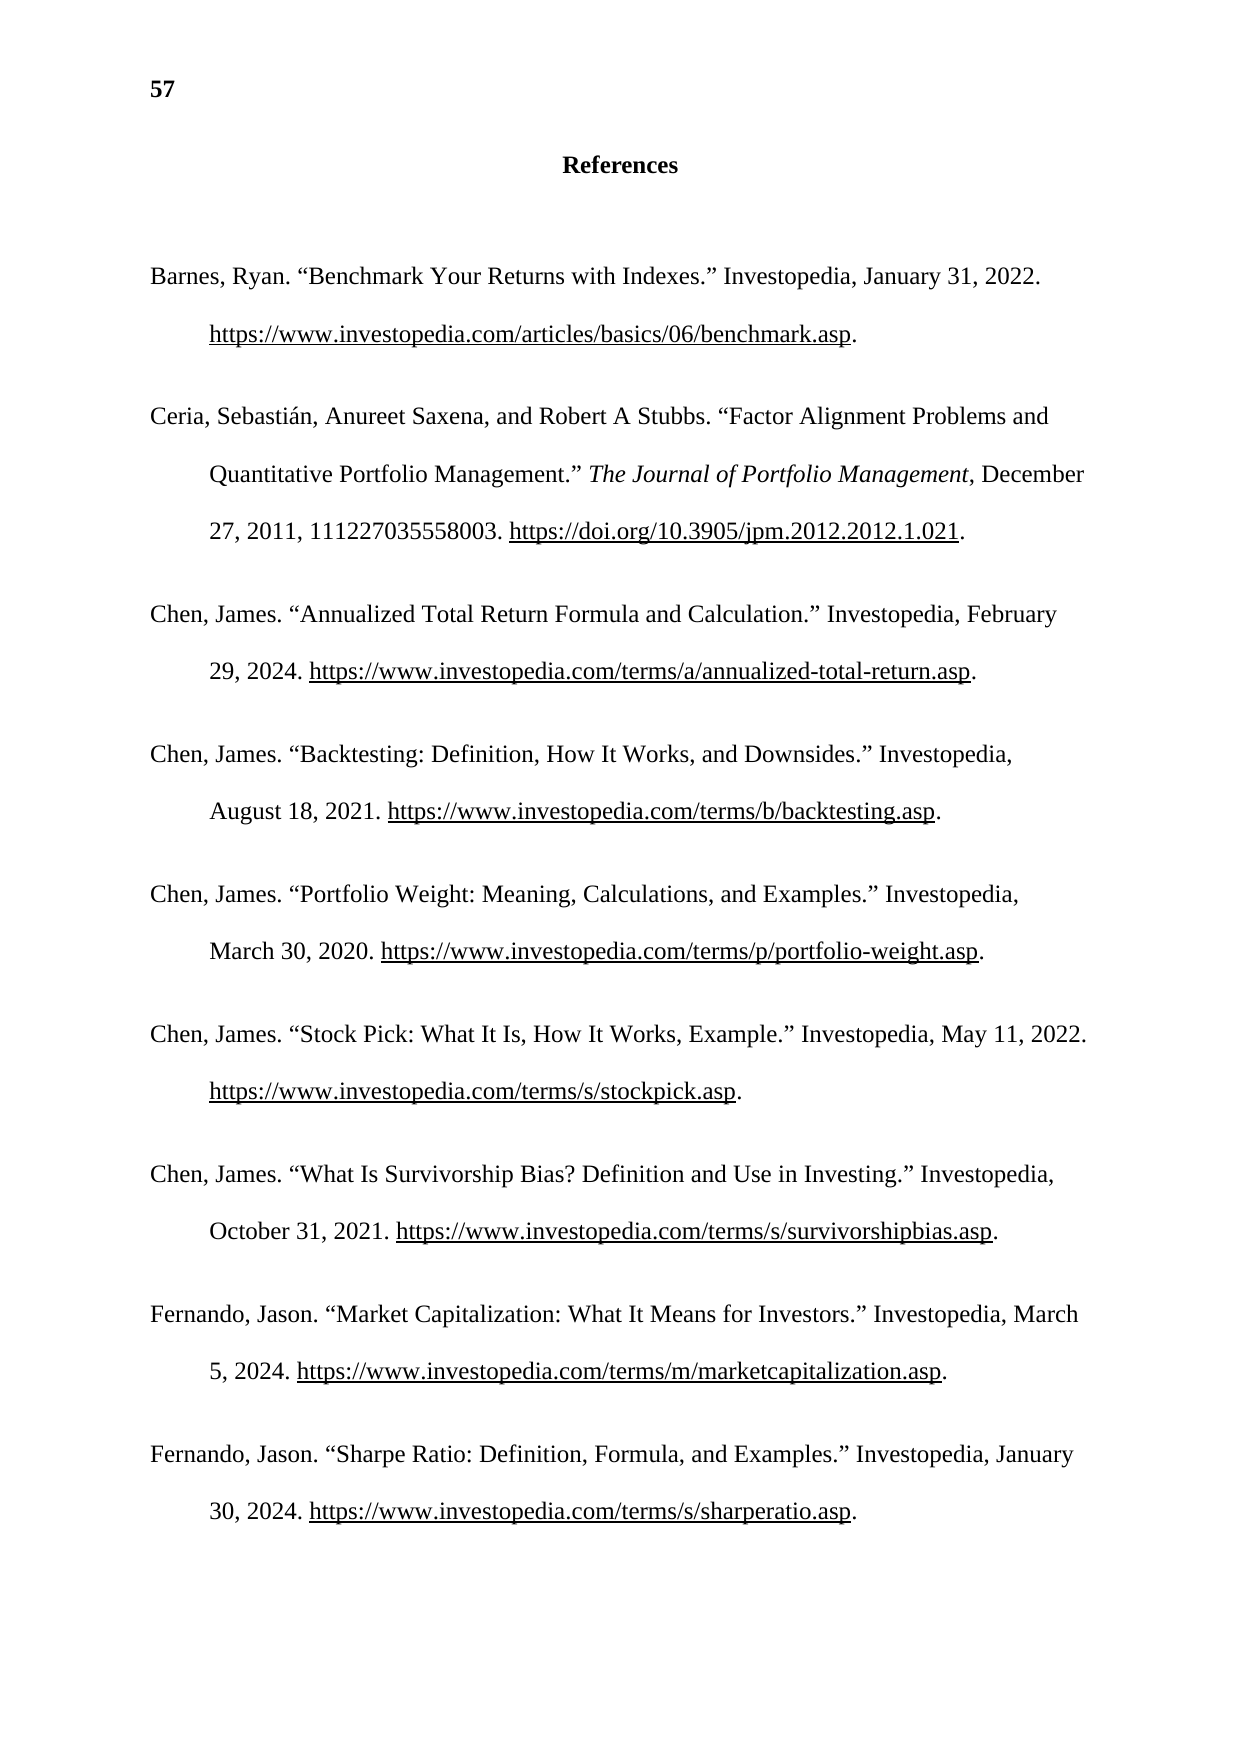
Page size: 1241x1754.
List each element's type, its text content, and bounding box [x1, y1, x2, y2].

text Chen, James. “Annualized Total Return Formula and Calculation.” Investopedia, February 29, 2024. https://www.investopedia.com/terms/a/annualized-total-return.asp. [150, 599, 1090, 685]
text Chen, James. “Backtesting: Definition, How It Works, and Downsides.” Investopedia, August 18, 2021. https://www.investopedia.com/terms/b/backtesting.asp. [150, 739, 1090, 825]
text Fernando, Jason. “Market Capitalization: What It Means for Investors.” Investopedia, March 5, 2024. https://www.investopedia.com/terms/m/marketcapitalization.asp. [150, 1299, 1090, 1385]
text Chen, James. “What Is Survivorship Bias? Definition and Use in Investing.” Investopedia, October 31, 2021. https://www.investopedia.com/terms/s/survivorshipbias.asp. [150, 1159, 1090, 1245]
text Ceria, Sebastián, Anureet Saxena, and Robert A Stubbs. “Factor Alignment Problems and Quantitative Portfolio Management.” The Journal of Portfolio Management, December 27, 2011, 111227035558003. https://doi.org/10.3905/jpm.2012.2012.1.021. [150, 401, 1090, 545]
text Barnes, Ryan. “Benchmark Your Returns with Indexes.” Investopedia, January 31, 2022. https://www.investopedia.com/articles/basics/06/benchmark.asp. [150, 261, 1090, 347]
text Chen, James. “Stock Pick: What It Is, How It Works, Example.” Investopedia, May 11, 2022. https://www.investopedia.com/terms/s/stockpick.asp. [150, 1019, 1090, 1105]
text Chen, James. “Portfolio Weight: Meaning, Calculations, and Examples.” Investopedia, March 30, 2020. https://www.investopedia.com/terms/p/portfolio-weight.asp. [150, 879, 1090, 965]
subtitle References [150, 150, 1090, 179]
text Fernando, Jason. “Sharpe Ratio: Definition, Formula, and Examples.” Investopedia, January 30, 2024. https://www.investopedia.com/terms/s/sharperatio.asp. [150, 1439, 1090, 1525]
